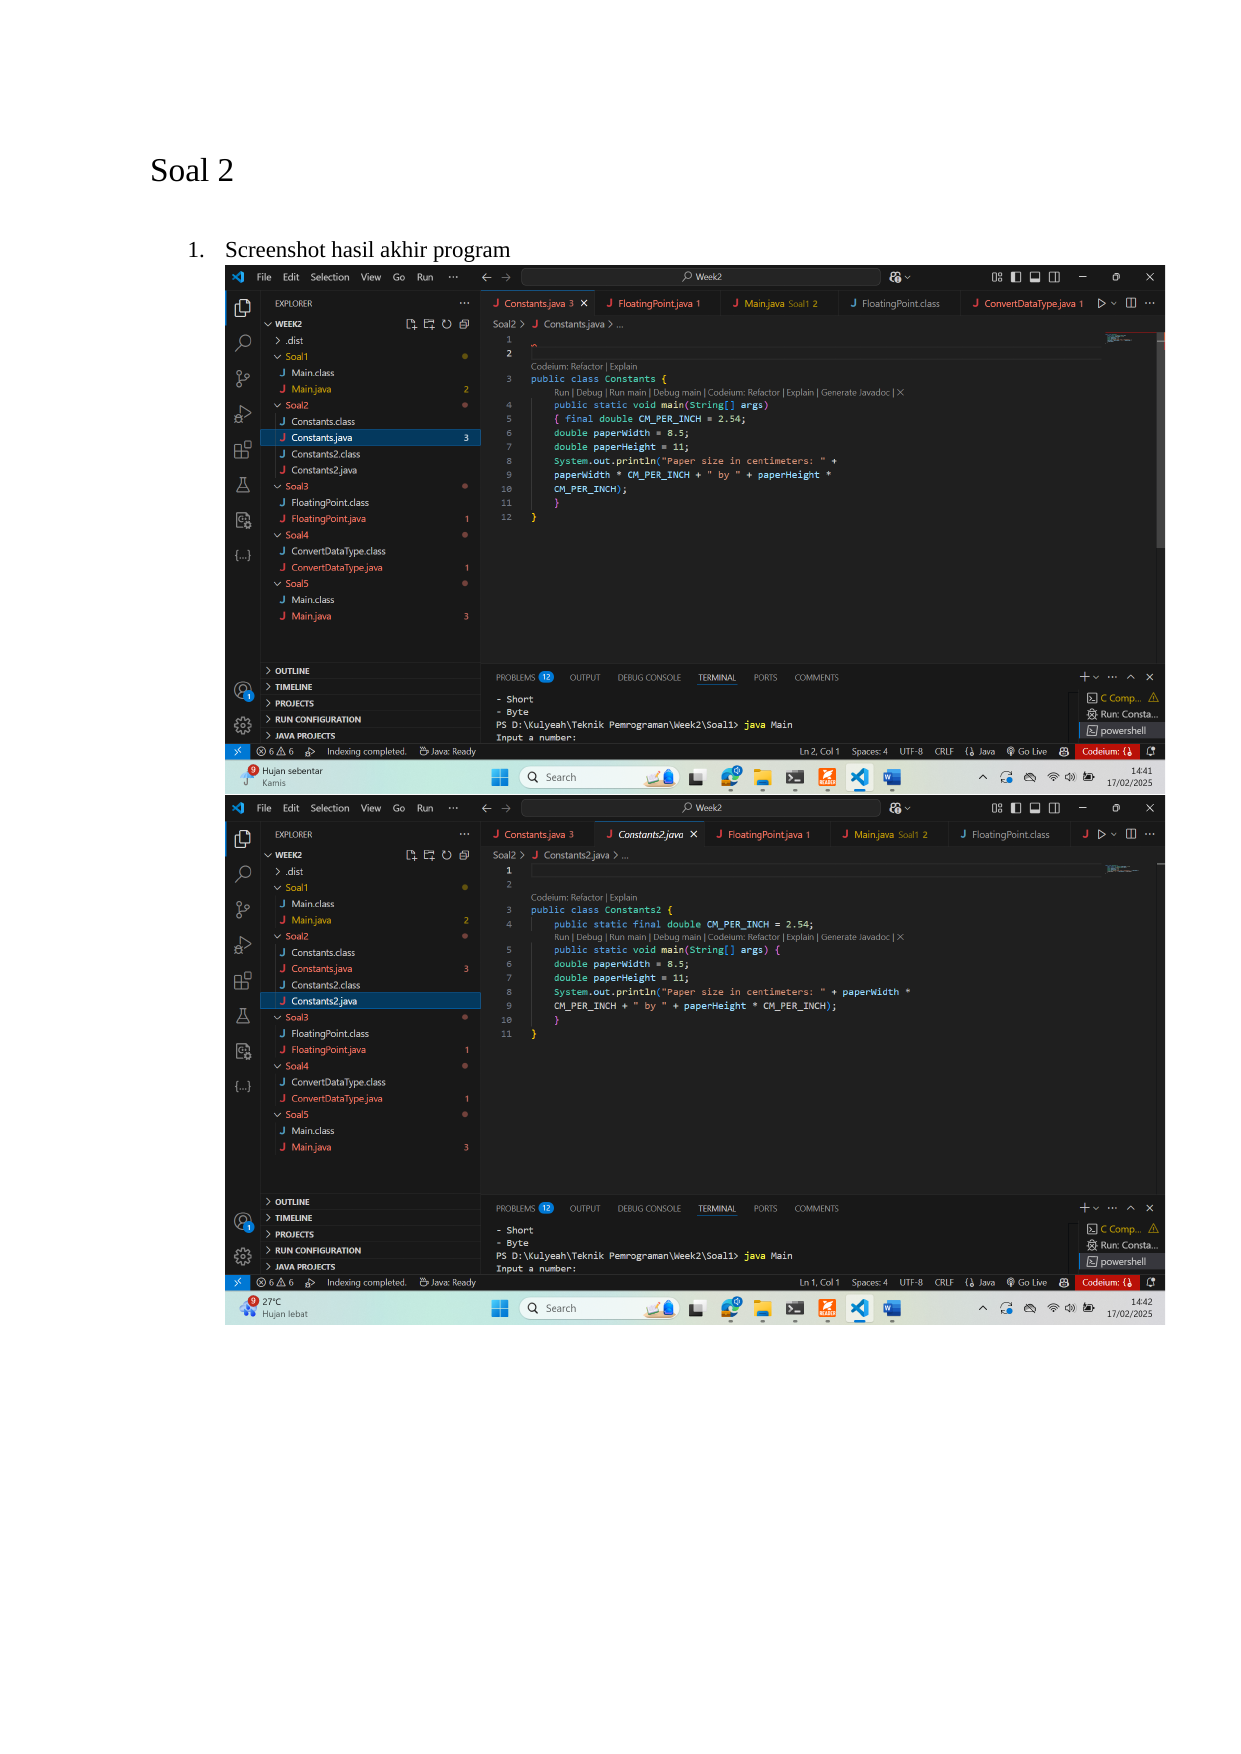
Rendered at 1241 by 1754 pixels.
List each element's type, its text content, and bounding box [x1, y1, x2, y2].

picture [225, 265, 1166, 794]
subtitle Soal 2 [150, 150, 1090, 188]
picture [225, 795, 1166, 1325]
